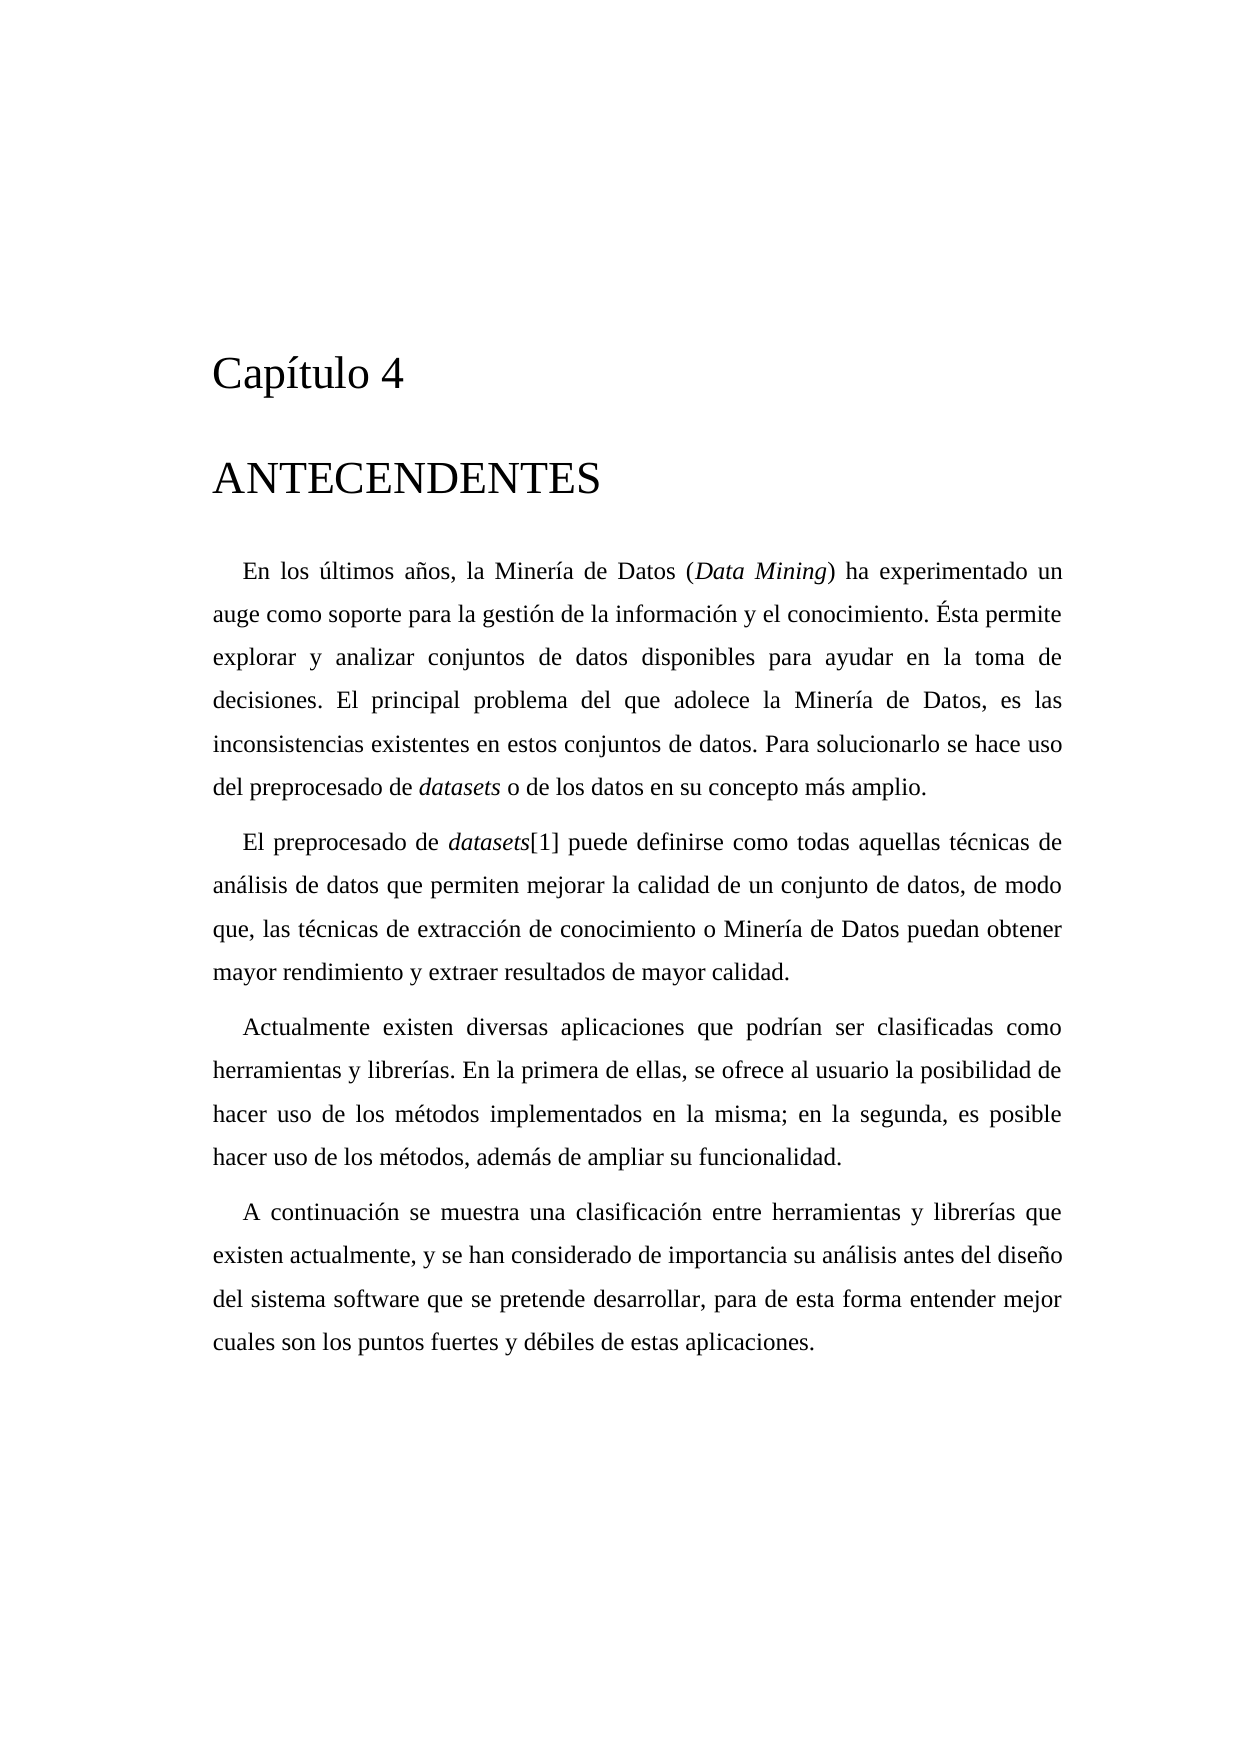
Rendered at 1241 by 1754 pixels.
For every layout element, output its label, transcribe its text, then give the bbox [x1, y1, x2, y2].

text Actualmente existen diversas aplicaciones que podrían ser clasificadas como herramientas y librerías. En la primera de ellas, se ofrece al usuario la posibilidad de hacer uso de los métodos implementados en la misma; en la segunda, es posible hacer uso de los métodos, además de ampliar su funcionalidad. [213, 1012, 1063, 1171]
subtitle ANTECENDENTES [213, 345, 1063, 503]
text El preprocesado de datasets[1] puede definirse como todas aquellas técnicas de análisis de datos que permiten mejorar la calidad de un conjunto de datos, de modo que, las técnicas de extracción de conocimiento o Minería de Datos puedan obtener mayor rendimiento y extraer resultados de mayor calidad. [213, 827, 1063, 986]
text A continuación se muestra una clasificación entre herramientas y librerías que existen actualmente, y se han considerado de importancia su análisis antes del diseño del sistema software que se pretende desarrollar, para de esta forma entender mejor cuales son los puntos fuertes y débiles de estas aplicaciones. [213, 1197, 1063, 1356]
text En los últimos años, la Minería de Datos (Data Mining) ha experimentado un auge como soporte para la gestión de la información y el conocimiento. Ésta permite explorar y analizar conjuntos de datos disponibles para ayudar en la toma de decisiones. El principal problema del que adolece la Minería de Datos, es las inconsistencias existentes en estos conjuntos de datos. Para solucionarlo se hace uso del preprocesado de datasets o de los datos en su concepto más amplio. [213, 556, 1063, 801]
